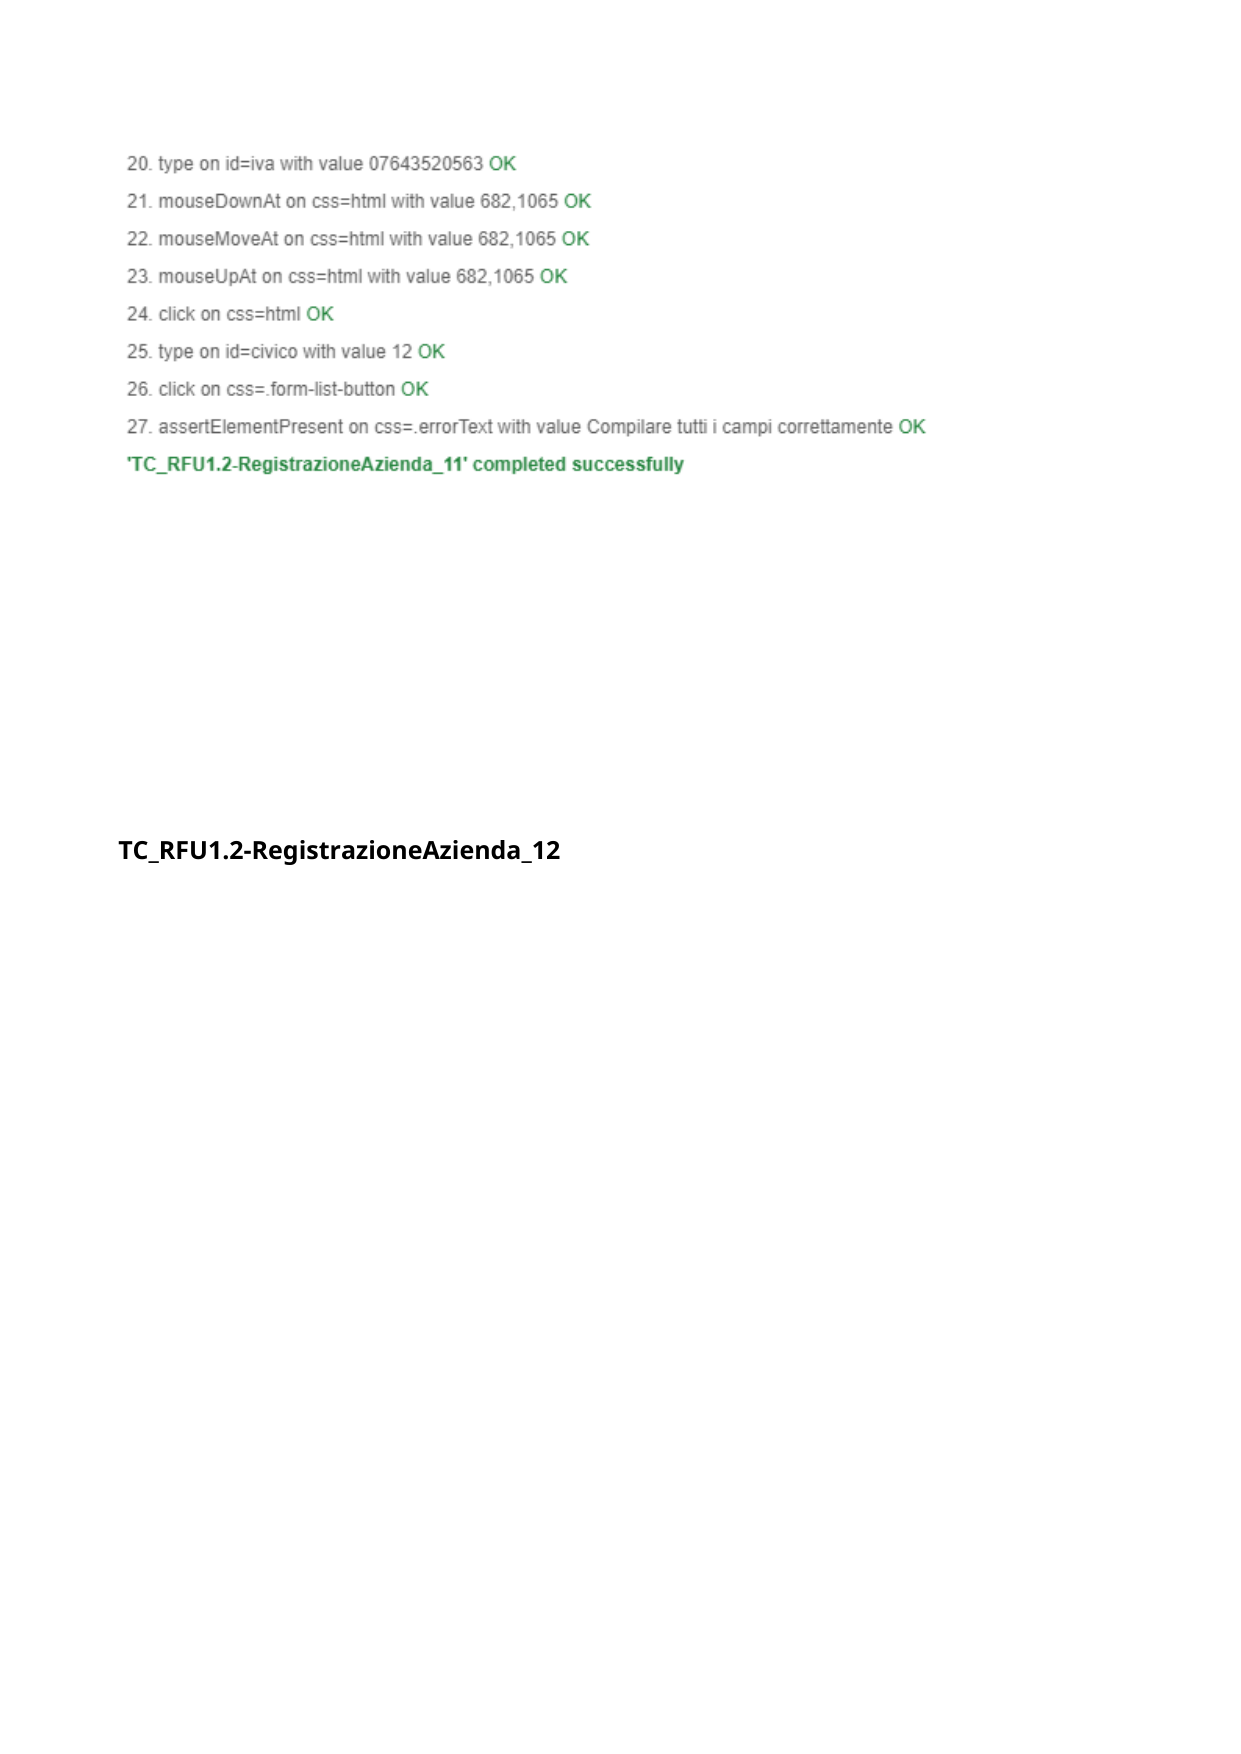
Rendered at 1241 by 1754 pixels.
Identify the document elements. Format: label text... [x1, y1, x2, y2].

text TC_RFU1.2-RegistrazioneAzienda_12 [118, 833, 1122, 867]
picture [118, 147, 934, 479]
